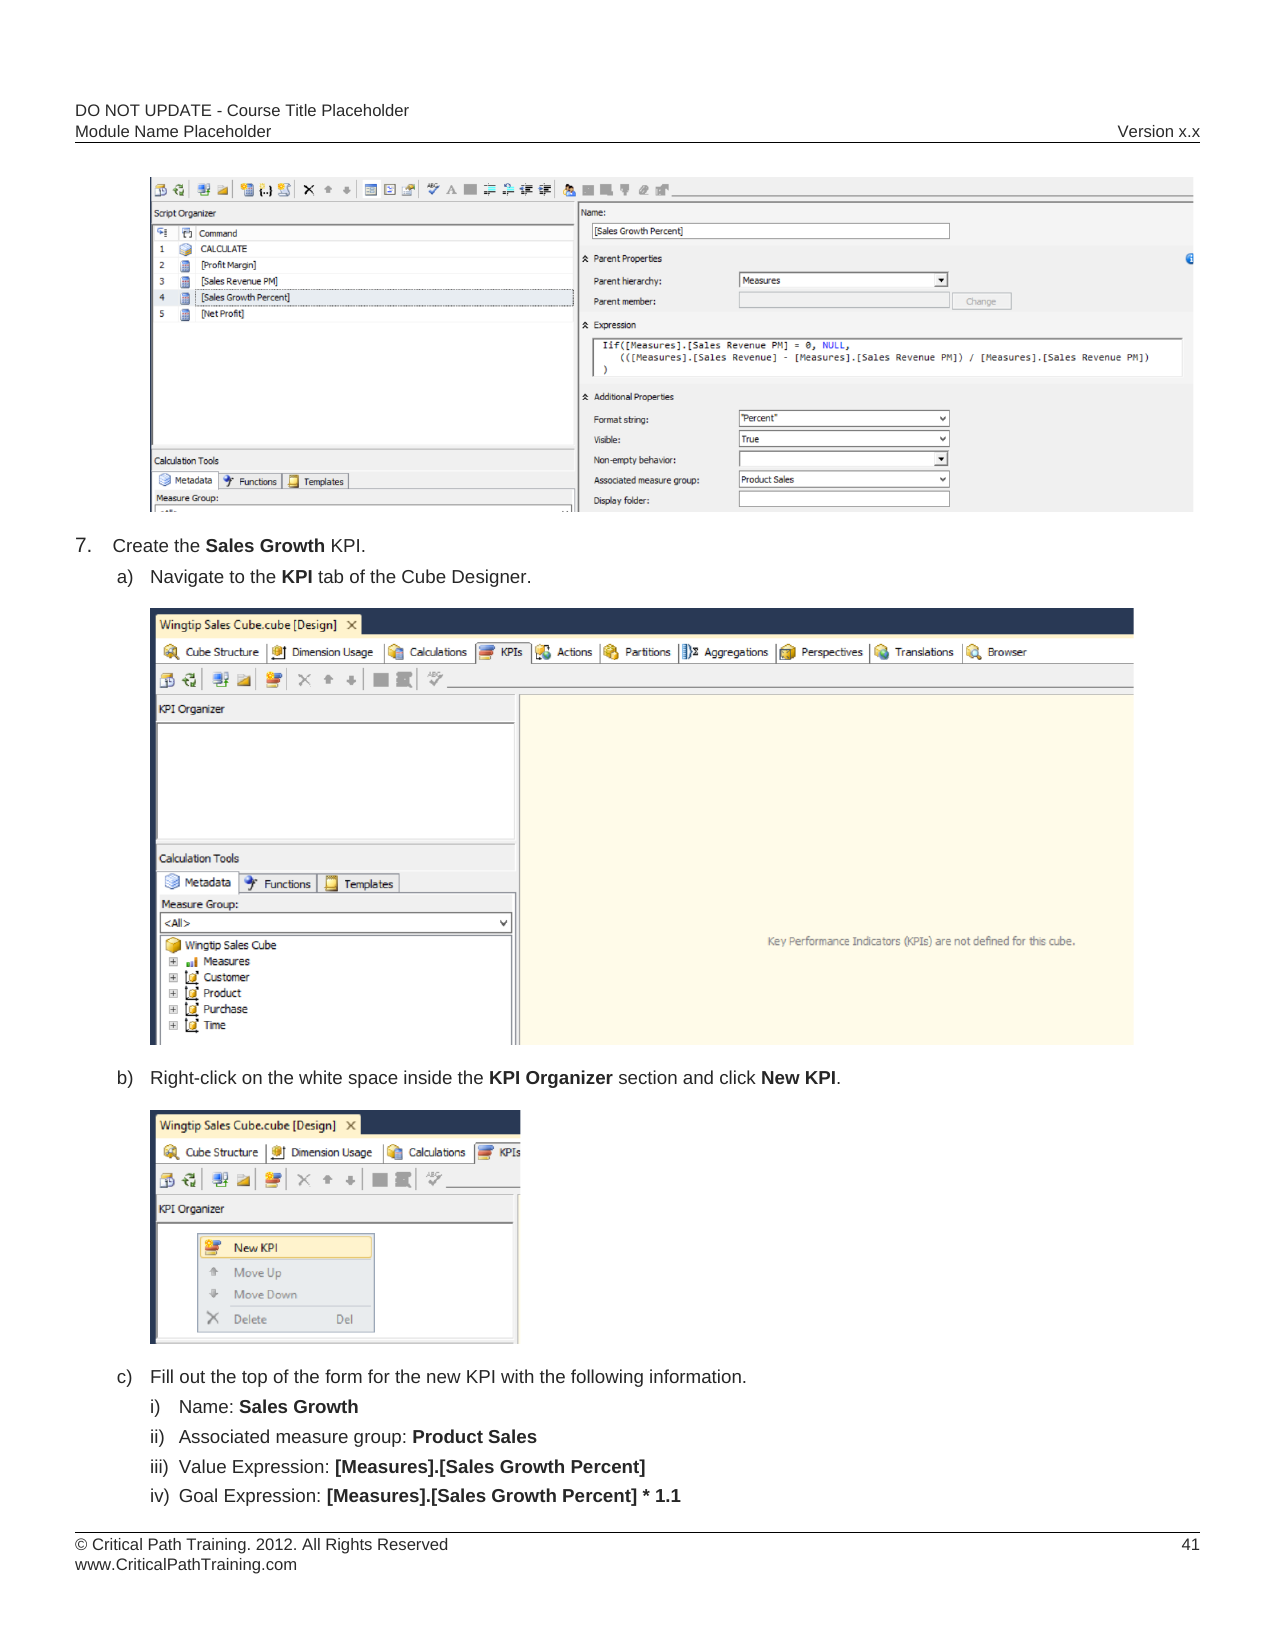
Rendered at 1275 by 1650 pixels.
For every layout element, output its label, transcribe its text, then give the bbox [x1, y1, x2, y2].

list Name: Sales Growth [150, 1396, 1200, 1417]
list Goal Expression: [Measures].[Sales Growth Percent] * 1.1 [150, 1485, 1200, 1507]
list Value Expression: [Measures].[Sales Growth Percent] [150, 1455, 1200, 1477]
list Fill out the top of the form for the new KPI with the following information. [117, 1366, 1200, 1387]
list Right-click on the white space inside the KPI Organizer section and click New KPI. [117, 1067, 1200, 1088]
list Navigate to the KPI tab of the Cube Designer. [117, 566, 1200, 587]
list Create the Sales Growth KPI. [75, 533, 1200, 557]
picture [150, 177, 1194, 512]
list Associated measure group: Product Sales [150, 1426, 1200, 1447]
picture [150, 608, 1134, 1045]
picture [150, 1110, 521, 1344]
